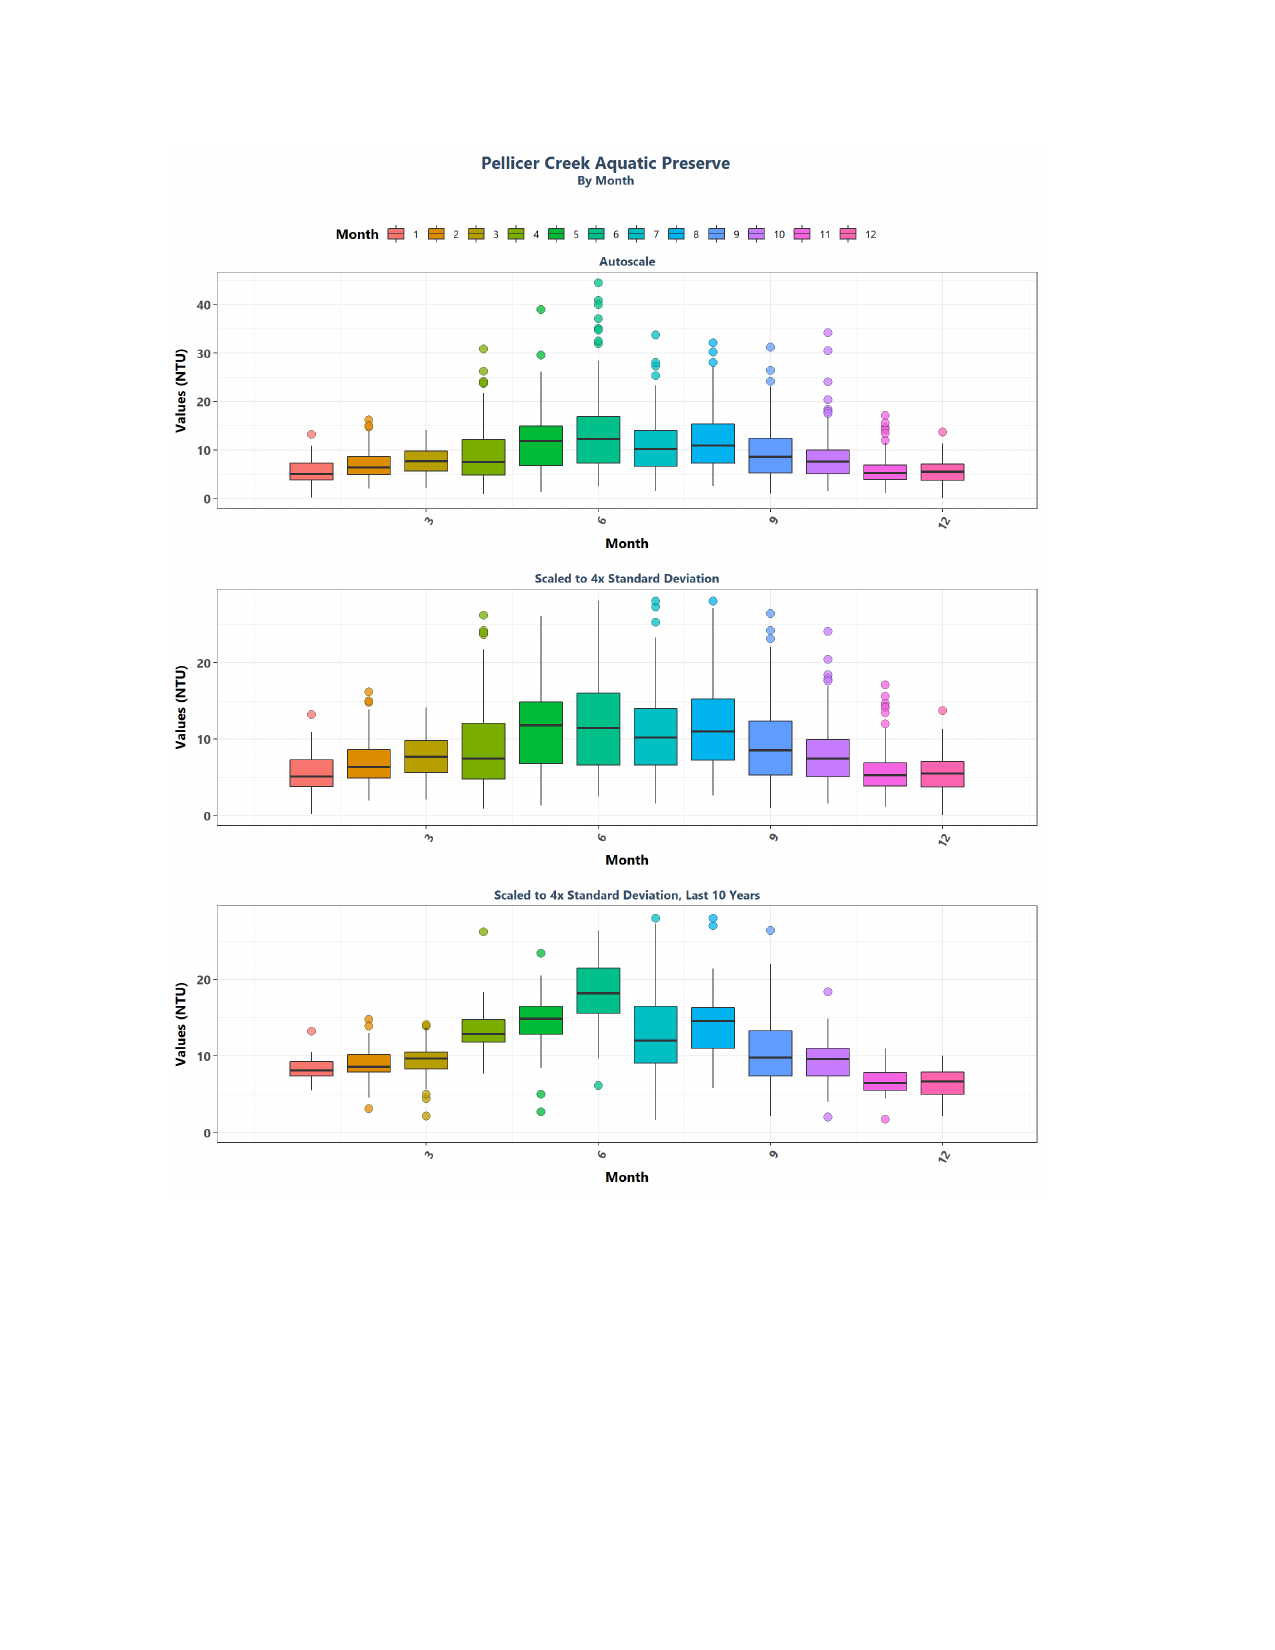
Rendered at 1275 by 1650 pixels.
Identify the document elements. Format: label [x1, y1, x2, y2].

picture [168, 150, 1044, 1200]
